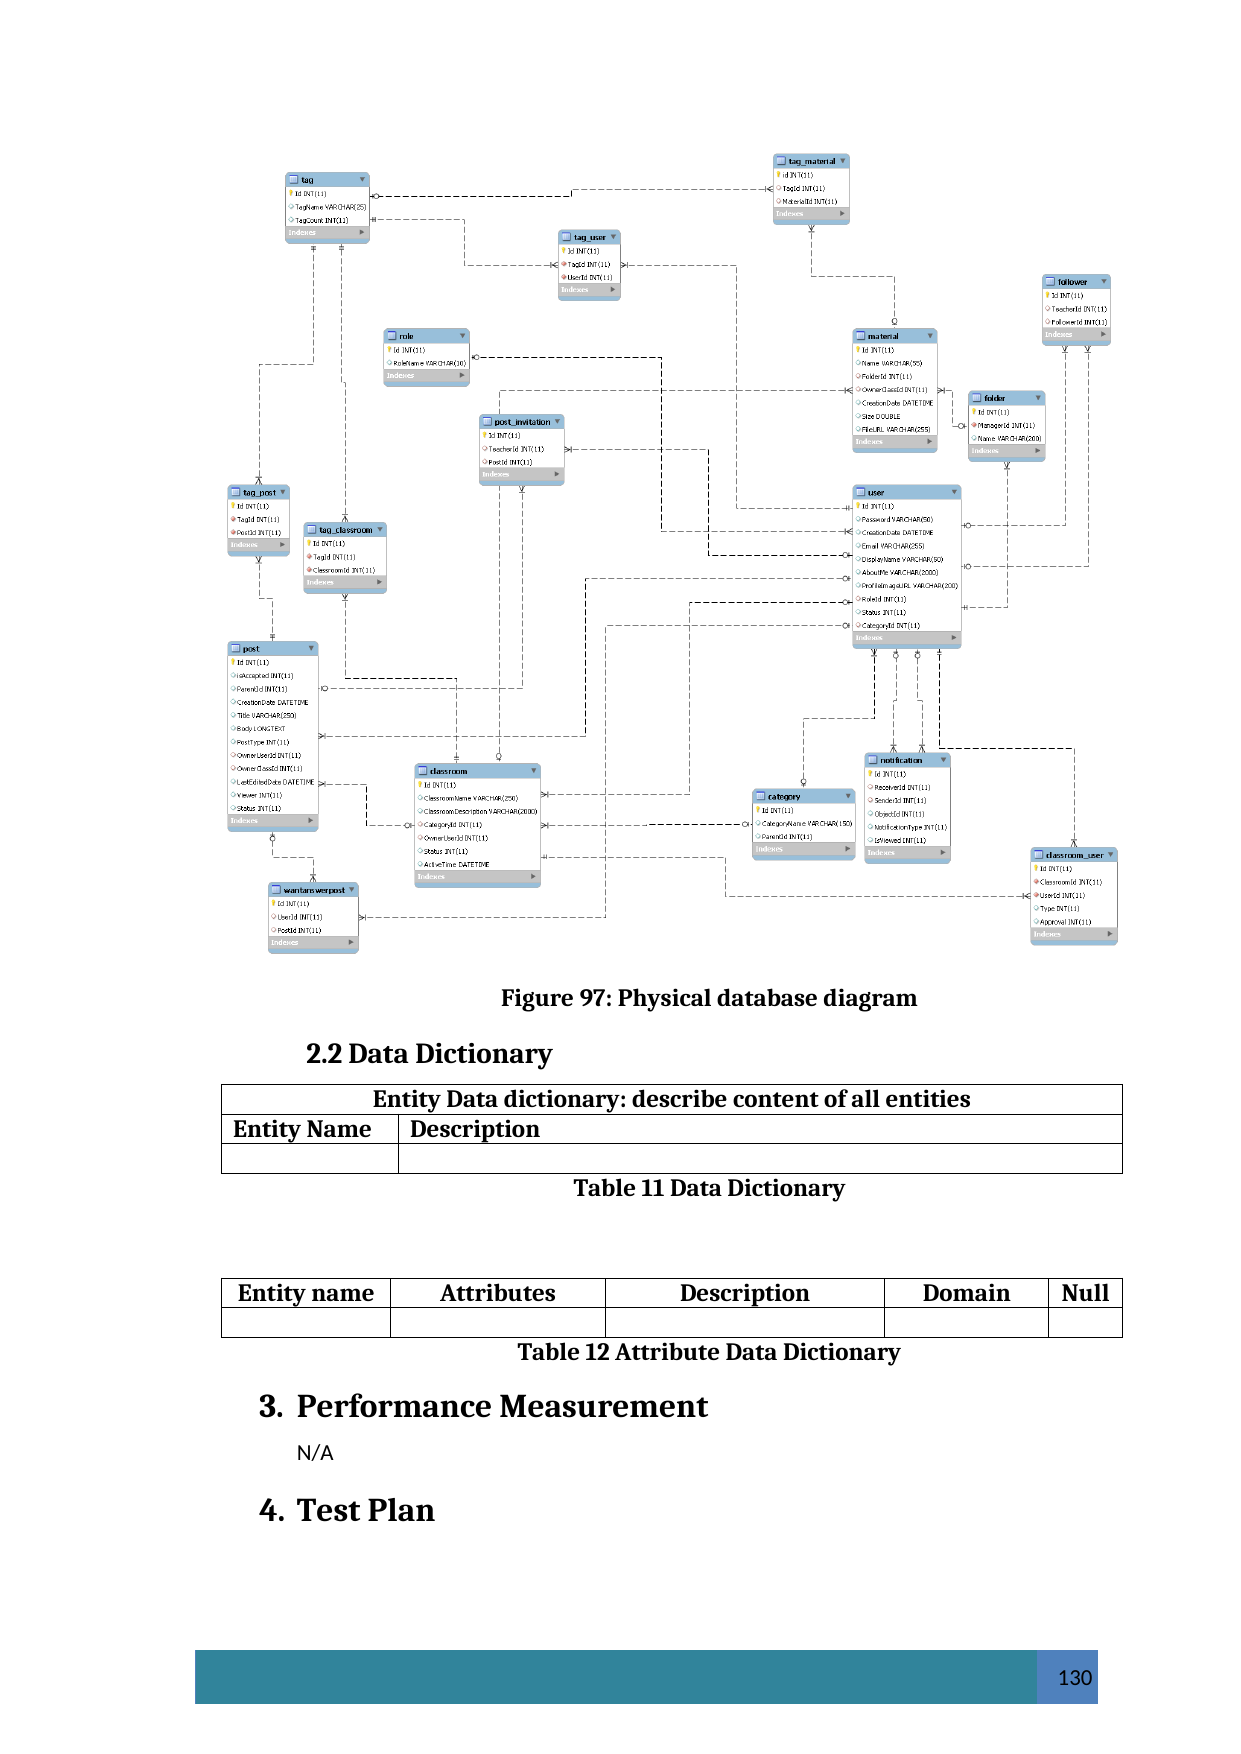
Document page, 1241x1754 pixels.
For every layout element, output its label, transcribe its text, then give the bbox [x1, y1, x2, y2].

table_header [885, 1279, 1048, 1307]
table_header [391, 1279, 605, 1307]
subtitle Test Plan [259, 1492, 1122, 1530]
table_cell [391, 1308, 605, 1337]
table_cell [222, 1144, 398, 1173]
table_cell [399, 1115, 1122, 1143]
subtitle Performance Measurement [259, 1388, 1122, 1426]
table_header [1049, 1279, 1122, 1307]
picture [221, 147, 1123, 959]
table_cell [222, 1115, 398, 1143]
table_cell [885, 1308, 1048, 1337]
subtitle Data Dictionary [306, 1038, 1122, 1071]
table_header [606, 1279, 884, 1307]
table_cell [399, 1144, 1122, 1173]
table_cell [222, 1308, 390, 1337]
text N/A [222, 1438, 1122, 1467]
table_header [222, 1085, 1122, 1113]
text Table 12 Attribute Data Dictionary [222, 1338, 1122, 1367]
text Table 11 Data Dictionary [222, 1174, 1122, 1203]
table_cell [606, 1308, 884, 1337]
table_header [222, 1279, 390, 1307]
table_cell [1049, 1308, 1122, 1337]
